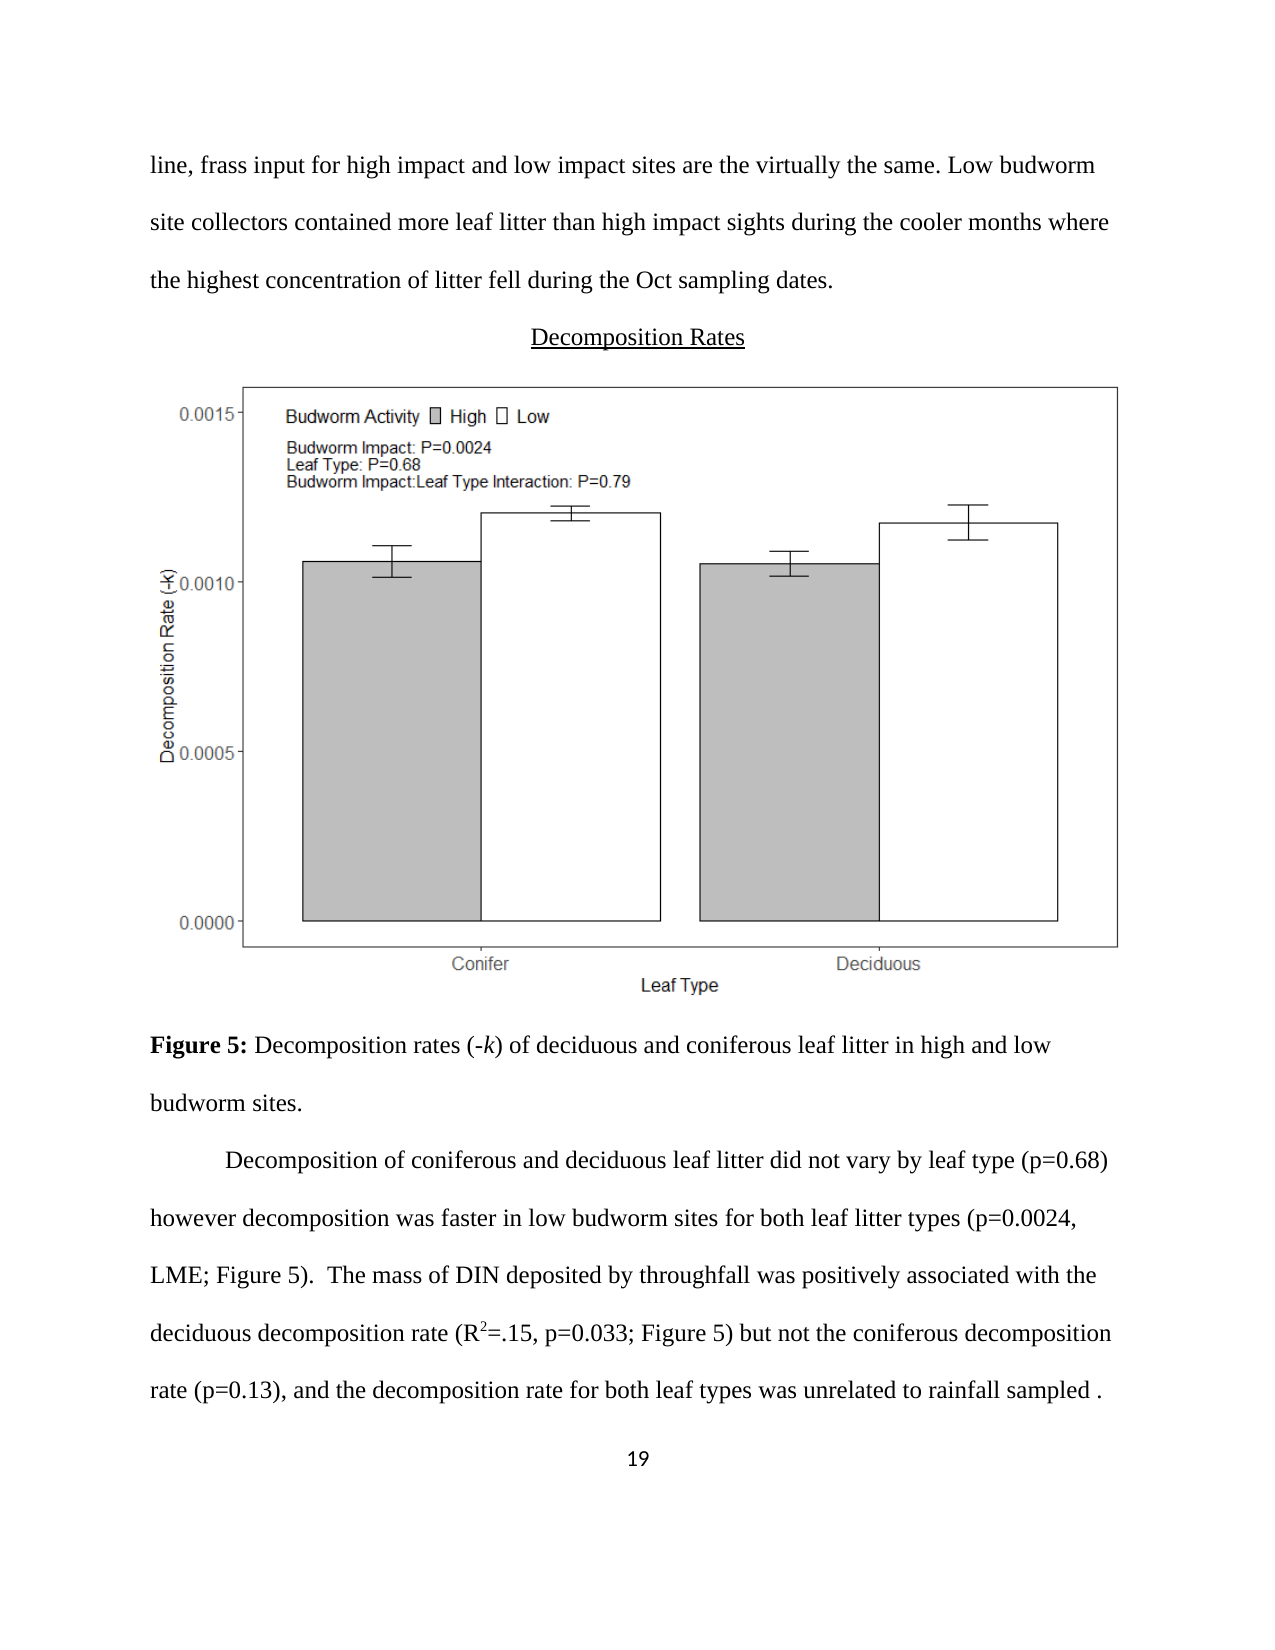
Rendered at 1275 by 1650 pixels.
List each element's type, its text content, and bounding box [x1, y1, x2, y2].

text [150, 150, 1125, 294]
picture [150, 380, 1125, 1003]
text Decomposition Rates [150, 322, 1125, 351]
text Decomposition of coniferous and deciduous leaf litter did not vary by leaf type (p=0.68) however decomposition was faster in low budworm sites for both leaf litter types (p=0.0024, LME; Figure 5). The mass of DIN deposited by throughfall was positively associated with the deciduous decomposition rate (R2=.15, p=0.033; Figure 5) but not the coniferous decomposition rate (p=0.13), and the decomposition rate for both leaf types was unrelated to rainfall sampled . [150, 1145, 1125, 1404]
text Figure 5: Decomposition rates (-k) of deciduous and coniferous leaf litter in high and low budworm sites. [150, 1030, 1125, 1116]
